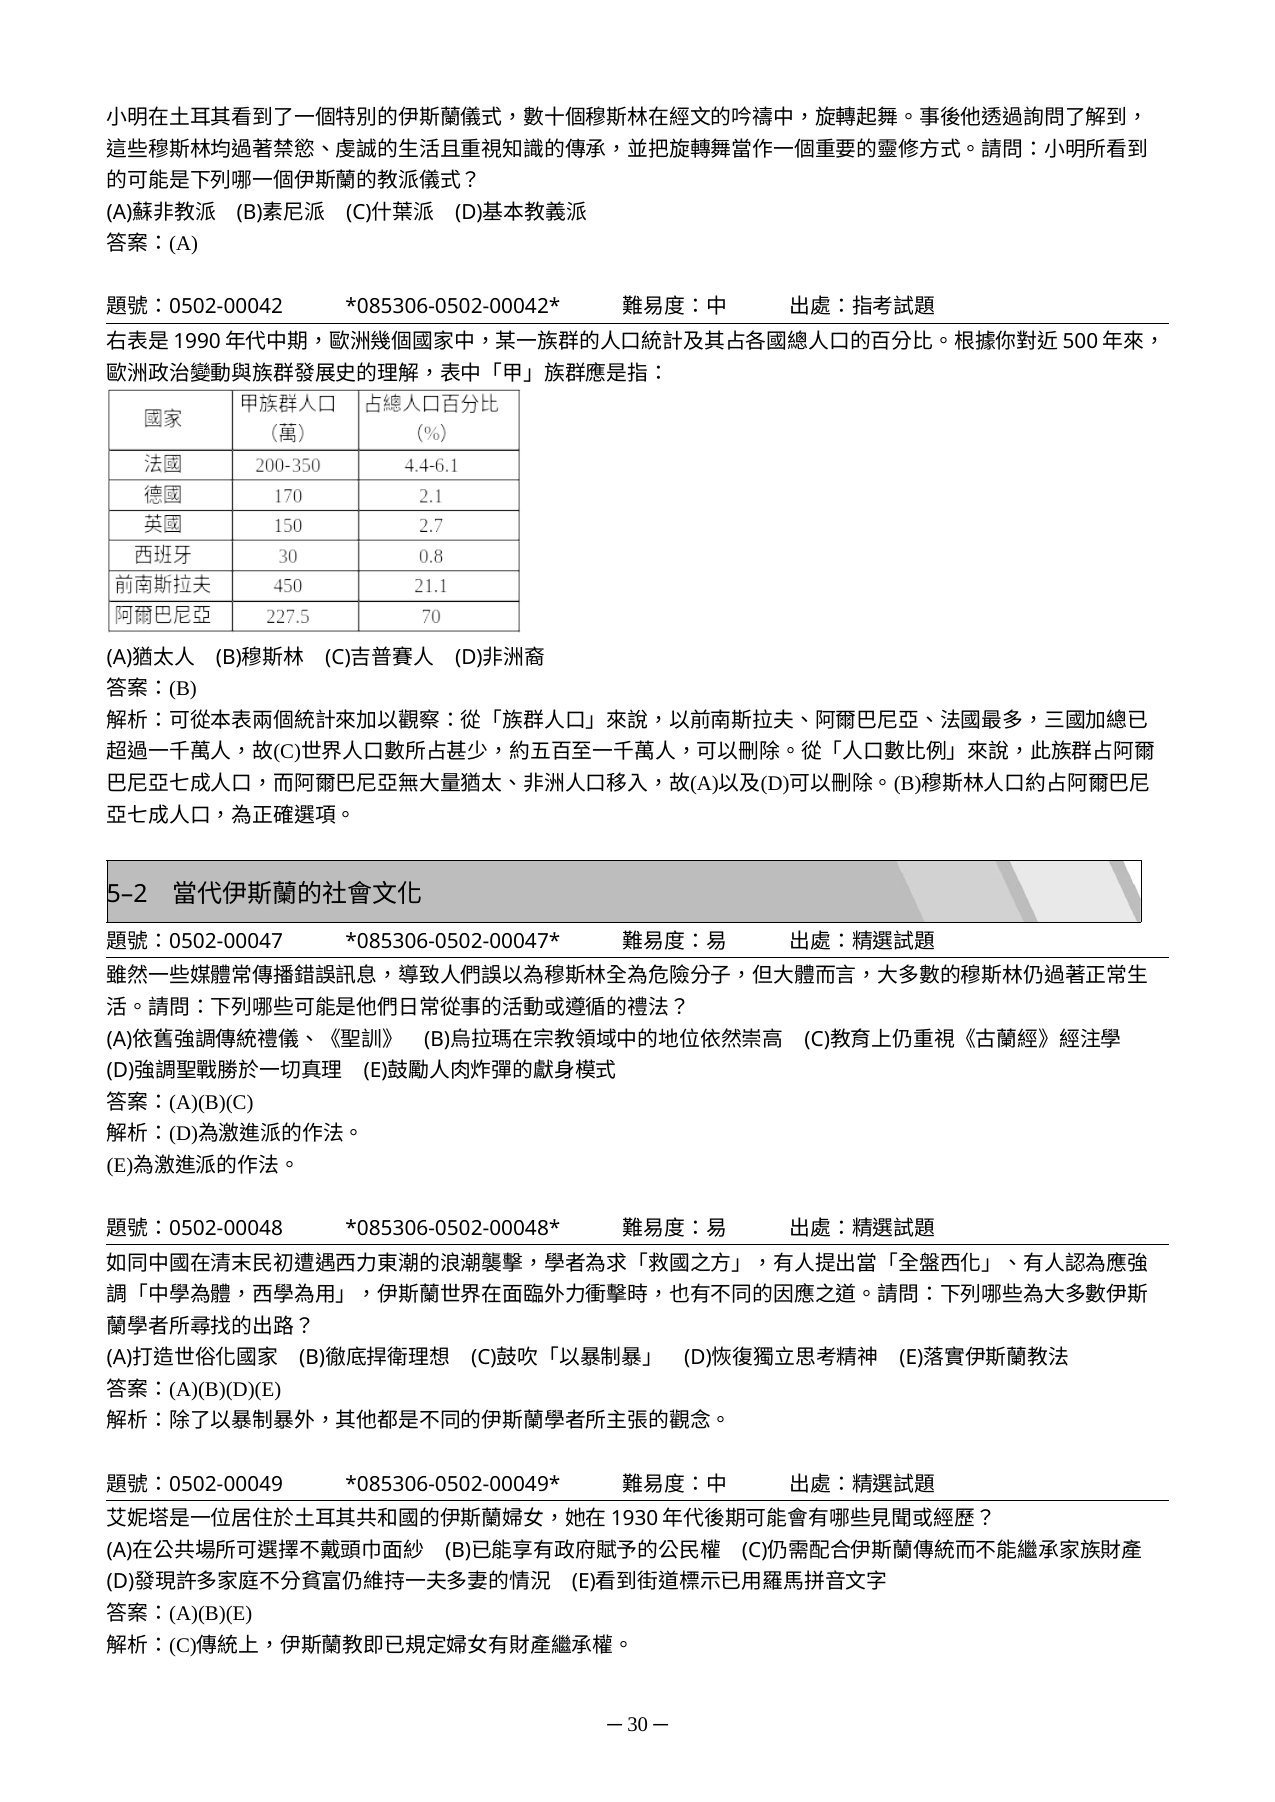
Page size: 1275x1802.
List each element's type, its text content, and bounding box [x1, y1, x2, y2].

text 解析：可從本表兩個統計來加以觀察：從「族群人口」來說，以前南斯拉夫、阿爾巴尼亞、法國最多，三國加總已超過一千萬人，故(C)世界人口數所占甚少，約五百至一千萬人，可以刪除。從「人口數比例」來說，此族群占阿爾巴尼亞七成人口，而阿爾巴尼亞無大量猶太、非洲人口移入，故(A)以及(D)可以刪除。(B)穆斯林人口約占阿爾巴尼亞七成人口，為正確選項。 [106, 702, 1169, 829]
text 題號：0502-00047 *085306-0502-00047* 難易度：易 出處：精選試題 [106, 923, 1169, 957]
text 答案：(A)(B)(C) [106, 1084, 1169, 1116]
text 右表是1990年代中期，歐洲幾個國家中，某一族群的人口統計及其占各國總人口的百分比。根據你對近500年來，歐洲政治變動與族群發展史的理解，表中「甲」族群應是指： (A)猶太人 (B)穆斯林 (C)吉普賽人 (D)非洲裔 [106, 324, 1169, 671]
text 答案：(A)(B)(D)(E) [106, 1372, 1169, 1403]
text 題號：0502-00048 *085306-0502-00048* 難易度：易 出處：精選試題 [106, 1211, 1169, 1244]
text 解析：(D)為激進派的作法。 (E)為激進派的作法。 [106, 1116, 1169, 1179]
text 答案：(A) [106, 226, 1169, 257]
text 小明在土耳其看到了一個特別的伊斯蘭儀式，數十個穆斯林在經文的吟禱中，旋轉起舞。事後他透過詢問了解到，這些穆斯林均過著禁慾、虔誠的生活且重視知識的傳承，並把旋轉舞當作一個重要的靈修方式。請問：小明所看到的可能是下列哪一個伊斯蘭的教派儀式？ (A)蘇非教派 (B)素尼派 (C)什葉派 (D)基本教義派 [106, 100, 1169, 226]
text 5–2 當代伊斯蘭的社會文化 [106, 860, 1169, 923]
text 答案：(B) [106, 671, 1169, 702]
text 題號：0502-00049 *085306-0502-00049* 難易度：中 出處：精選試題 [106, 1466, 1169, 1500]
text 如同中國在清末民初遭遇西力東潮的浪潮襲擊，學者為求「救國之方」，有人提出當「全盤西化」、有人認為應強調「中學為體，西學為用」，伊斯蘭世界在面臨外力衝擊時，也有不同的因應之道。請問：下列哪些為大多數伊斯蘭學者所尋找的出路？ (A)打造世俗化國家 (B)徹底捍衛理想 (C)鼓吹「以暴制暴」 (D)恢復獨立思考精神 (E)落實伊斯蘭教法 [106, 1245, 1169, 1372]
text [106, 1627, 1169, 1659]
text 雖然一些媒體常傳播錯誤訊息，導致人們誤以為穆斯林全為危險分子，但大體而言，大多數的穆斯林仍過著正常生活。請問：下列哪些可能是他們日常從事的活動或遵循的禮法？ (A)依舊強調傳統禮儀、《聖訓》 (B)烏拉瑪在宗教領域中的地位依然崇高 (C)教育上仍重視《古蘭經》經注學 (D)強調聖戰勝於一切真理 (E)鼓勵人肉炸彈的獻身模式 [106, 958, 1169, 1084]
text 艾妮塔是一位居住於土耳其共和國的伊斯蘭婦女，她在1930年代後期可能會有哪些見聞或經歷？ (A)在公共場所可選擇不戴頭巾面紗 (B)已能享有政府賦予的公民權 (C)仍需配合伊斯蘭傳統而不能繼承家族財產 (D)發現許多家庭不分貧富仍維持一夫多妻的情況 (E)看到街道標示已用羅馬拼音文字 [106, 1501, 1169, 1596]
text 解析：除了以暴制暴外，其他都是不同的伊斯蘭學者所主張的觀念。 [106, 1403, 1169, 1435]
text 題號：0502-00042 *085306-0502-00042* 難易度：中 出處：指考試題 [106, 289, 1169, 323]
text 答案：(A)(B)(E) [106, 1596, 1169, 1627]
